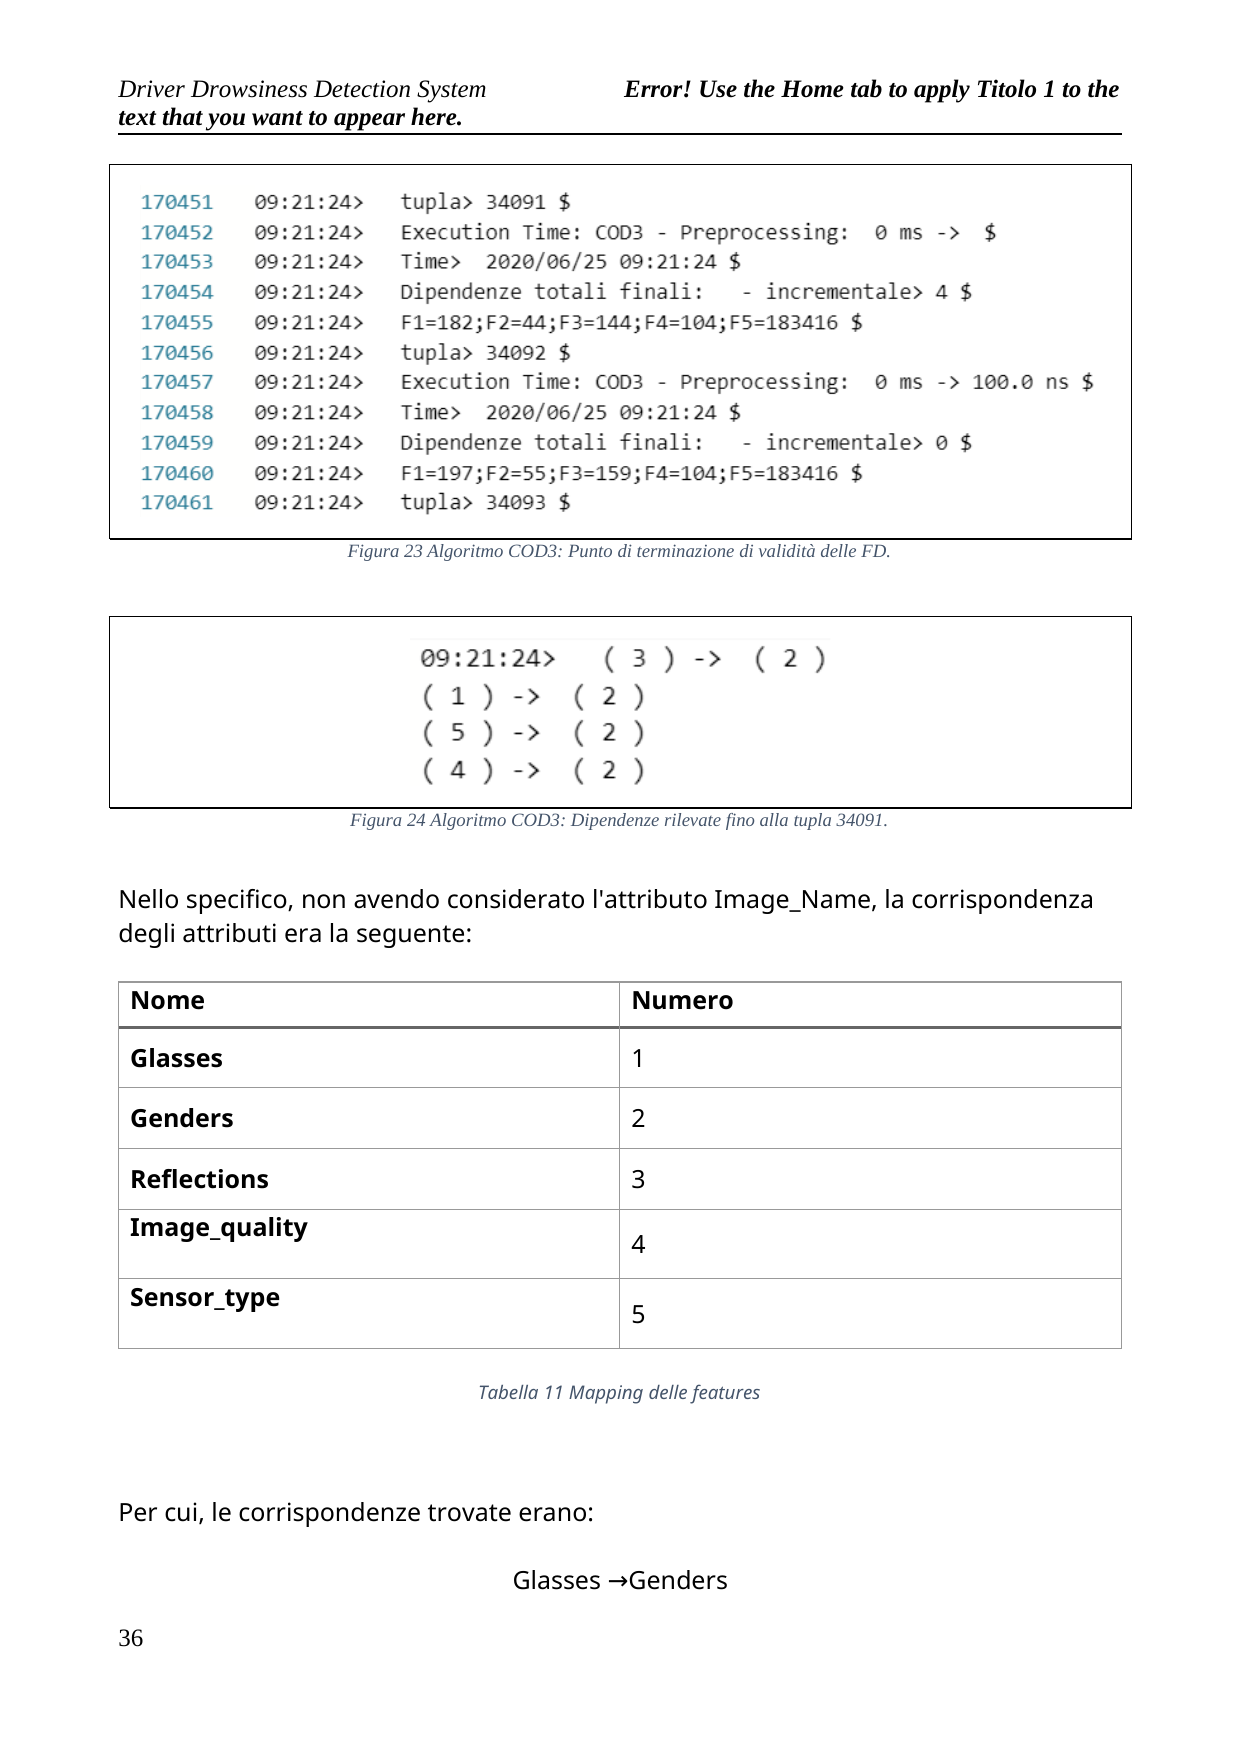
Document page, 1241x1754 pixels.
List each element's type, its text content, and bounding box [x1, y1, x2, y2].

table_cell 3 [620, 1149, 1121, 1209]
picture [410, 637, 831, 786]
text Nello specifico, non avendo considerato l'attributo Image_Name, la corrispondenza degli attributi era la seguente: [118, 882, 1122, 950]
text Per cui, le corrispondenze trovate erano: [118, 1494, 1122, 1528]
table_cell 4 [620, 1210, 1121, 1278]
table_header Numero [620, 983, 1121, 1026]
table_cell 2 [620, 1088, 1121, 1148]
table_cell 1 [620, 1029, 1121, 1087]
table_cell 5 [620, 1279, 1121, 1347]
table_header Nome [119, 983, 619, 1026]
table_cell Sensor_type [119, 1279, 619, 1347]
table_cell Genders [119, 1088, 619, 1148]
picture [140, 185, 1101, 517]
table_cell Reflections [119, 1149, 619, 1209]
text Glasses →Genders [118, 1562, 1122, 1596]
text Tabella 11 Mapping delle features [118, 1380, 1122, 1405]
table_cell Glasses [119, 1029, 619, 1087]
table_cell Image_quality [119, 1210, 619, 1278]
